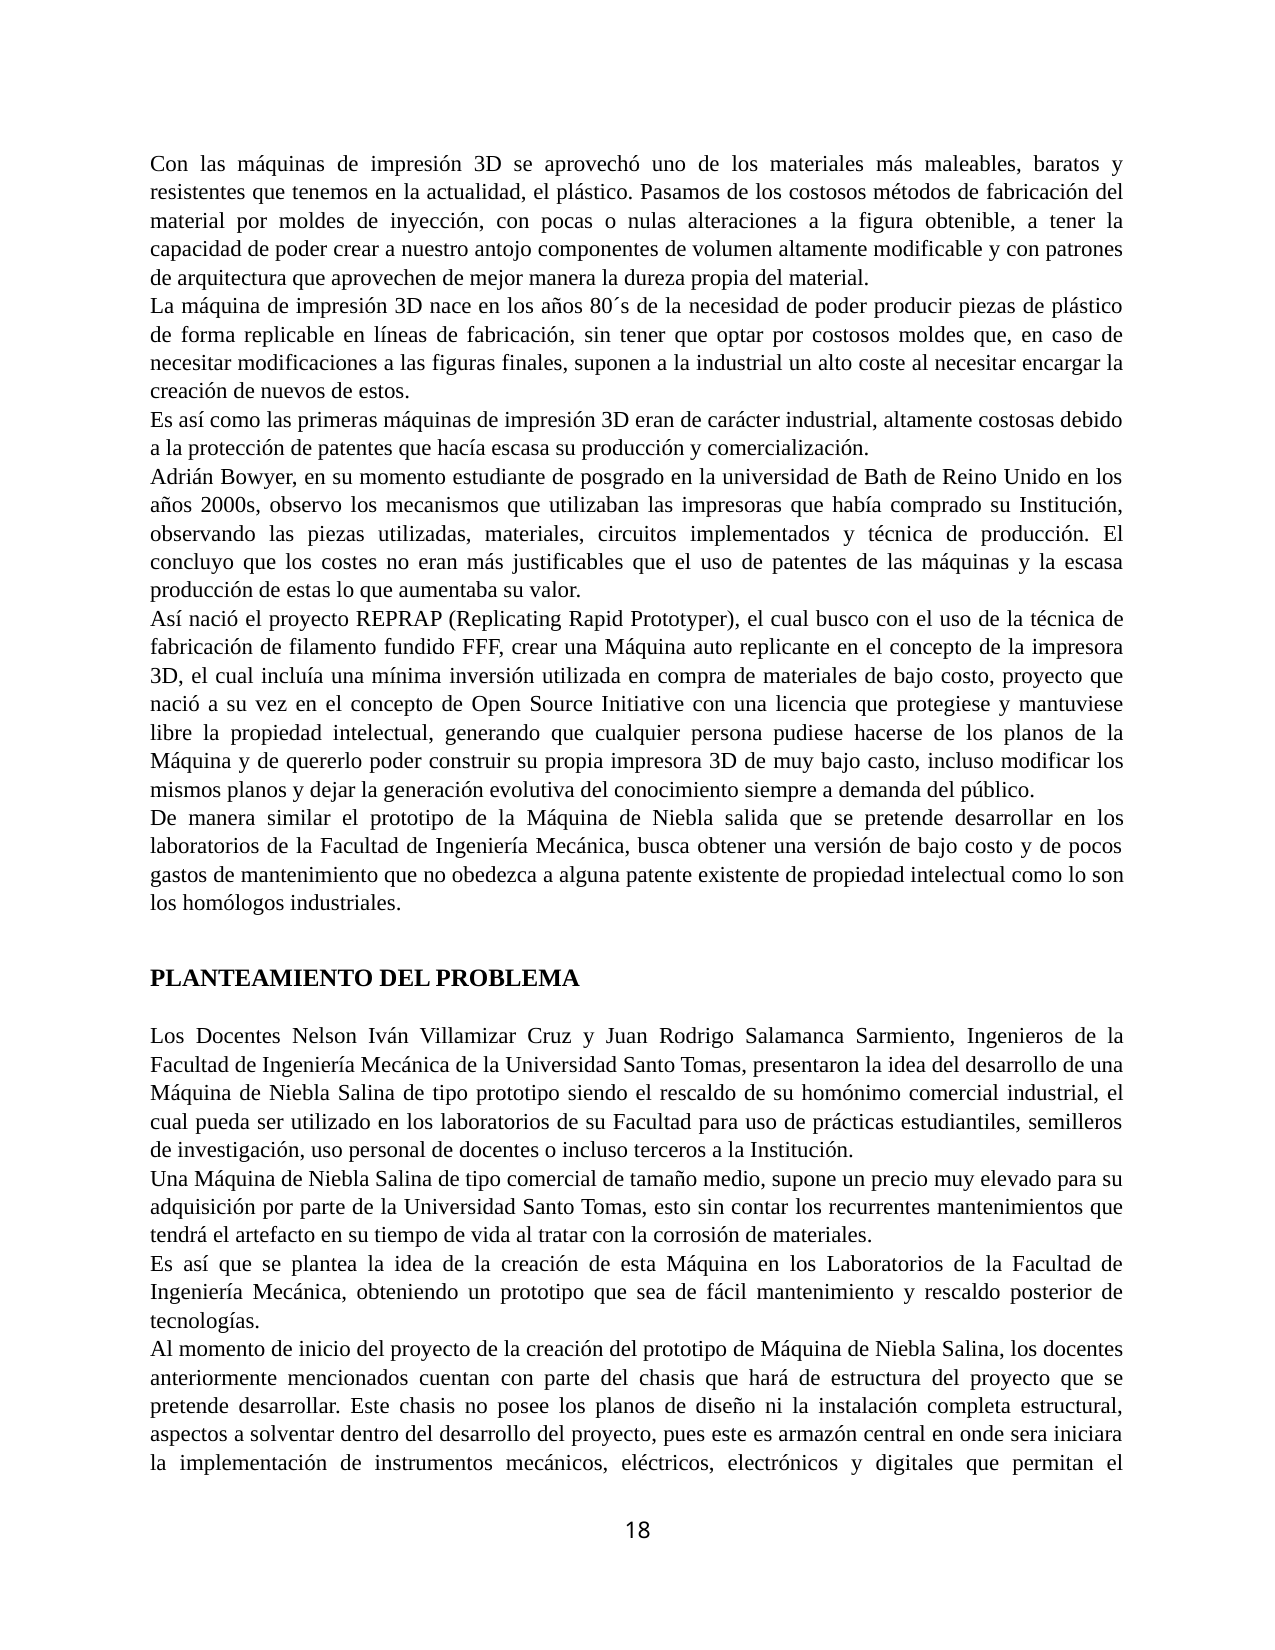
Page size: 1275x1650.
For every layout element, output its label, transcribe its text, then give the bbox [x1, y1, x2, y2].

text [150, 1335, 1125, 1475]
text Es así como las primeras máquinas de impresión 3D eran de carácter industrial, altamente costosas debido a la protección de patentes que hacía escasa su producción y comercialización. [150, 406, 1125, 461]
subtitle PLANTEAMIENTO DEL PROBLEMA [150, 963, 1125, 992]
text Con las máquinas de impresión 3D se aprovechó uno de los materiales más maleables, baratos y resistentes que tenemos en la actualidad, el plástico. Pasamos de los costosos métodos de fabricación del material por moldes de inyección, con pocas o nulas alteraciones a la figura obtenible, a tener la capacidad de poder crear a nuestro antojo componentes de volumen altamente modificable y con patrones de arquitectura que aprovechen de mejor manera la dureza propia del material. [150, 150, 1125, 290]
text La máquina de impresión 3D nace en los años 80´s de la necesidad de poder producir piezas de plástico de forma replicable en líneas de fabricación, sin tener que optar por costosos moldes que, en caso de necesitar modificaciones a las figuras finales, suponen a la industrial un alto coste al necesitar encargar la creación de nuevos de estos. [150, 292, 1125, 404]
text Así nació el proyecto REPRAP (Replicating Rapid Prototyper), el cual busco con el uso de la técnica de fabricación de filamento fundido FFF, crear una Máquina auto replicante en el concepto de la impresora 3D, el cual incluía una mínima inversión utilizada en compra de materiales de bajo costo, proyecto que nació a su vez en el concepto de Open Source Initiative con una licencia que protegiese y mantuviese libre la propiedad intelectual, generando que cualquier persona pudiese hacerse de los planos de la Máquina y de quererlo poder construir su propia impresora 3D de muy bajo casto, incluso modificar los mismos planos y dejar la generación evolutiva del conocimiento siempre a demanda del público. [150, 605, 1125, 802]
text De manera similar el prototipo de la Máquina de Niebla salida que se pretende desarrollar en los laboratorios de la Facultad de Ingeniería Mecánica, busca obtener una versión de bajo costo y de pocos gastos de mantenimiento que no obedezca a alguna patente existente de propiedad intelectual como lo son los homólogos industriales. [150, 804, 1125, 916]
text Los Docentes Nelson Iván Villamizar Cruz y Juan Rodrigo Salamanca Sarmiento, Ingenieros de la Facultad de Ingeniería Mecánica de la Universidad Santo Tomas, presentaron la idea del desarrollo de una Máquina de Niebla Salina de tipo prototipo siendo el rescaldo de su homónimo comercial industrial, el cual pueda ser utilizado en los laboratorios de su Facultad para uso de prácticas estudiantiles, semilleros de investigación, uso personal de docentes o incluso terceros a la Institución. [150, 1022, 1125, 1162]
text Una Máquina de Niebla Salina de tipo comercial de tamaño medio, supone un precio muy elevado para su adquisición por parte de la Universidad Santo Tomas, esto sin contar los recurrentes mantenimientos que tendrá el artefacto en su tiempo de vida al tratar con la corrosión de materiales. [150, 1164, 1125, 1248]
text Adrián Bowyer, en su momento estudiante de posgrado en la universidad de Bath de Reino Unido en los años 2000s, observo los mecanismos que utilizaban las impresoras que había comprado su Institución, observando las piezas utilizadas, materiales, circuitos implementados y técnica de producción. El concluyo que los costes no eran más justificables que el uso de patentes de las máquinas y la escasa producción de estas lo que aumentaba su valor. [150, 463, 1125, 603]
text Es así que se plantea la idea de la creación de esta Máquina en los Laboratorios de la Facultad de Ingeniería Mecánica, obteniendo un prototipo que sea de fácil mantenimiento y rescaldo posterior de tecnologías. [150, 1250, 1125, 1333]
